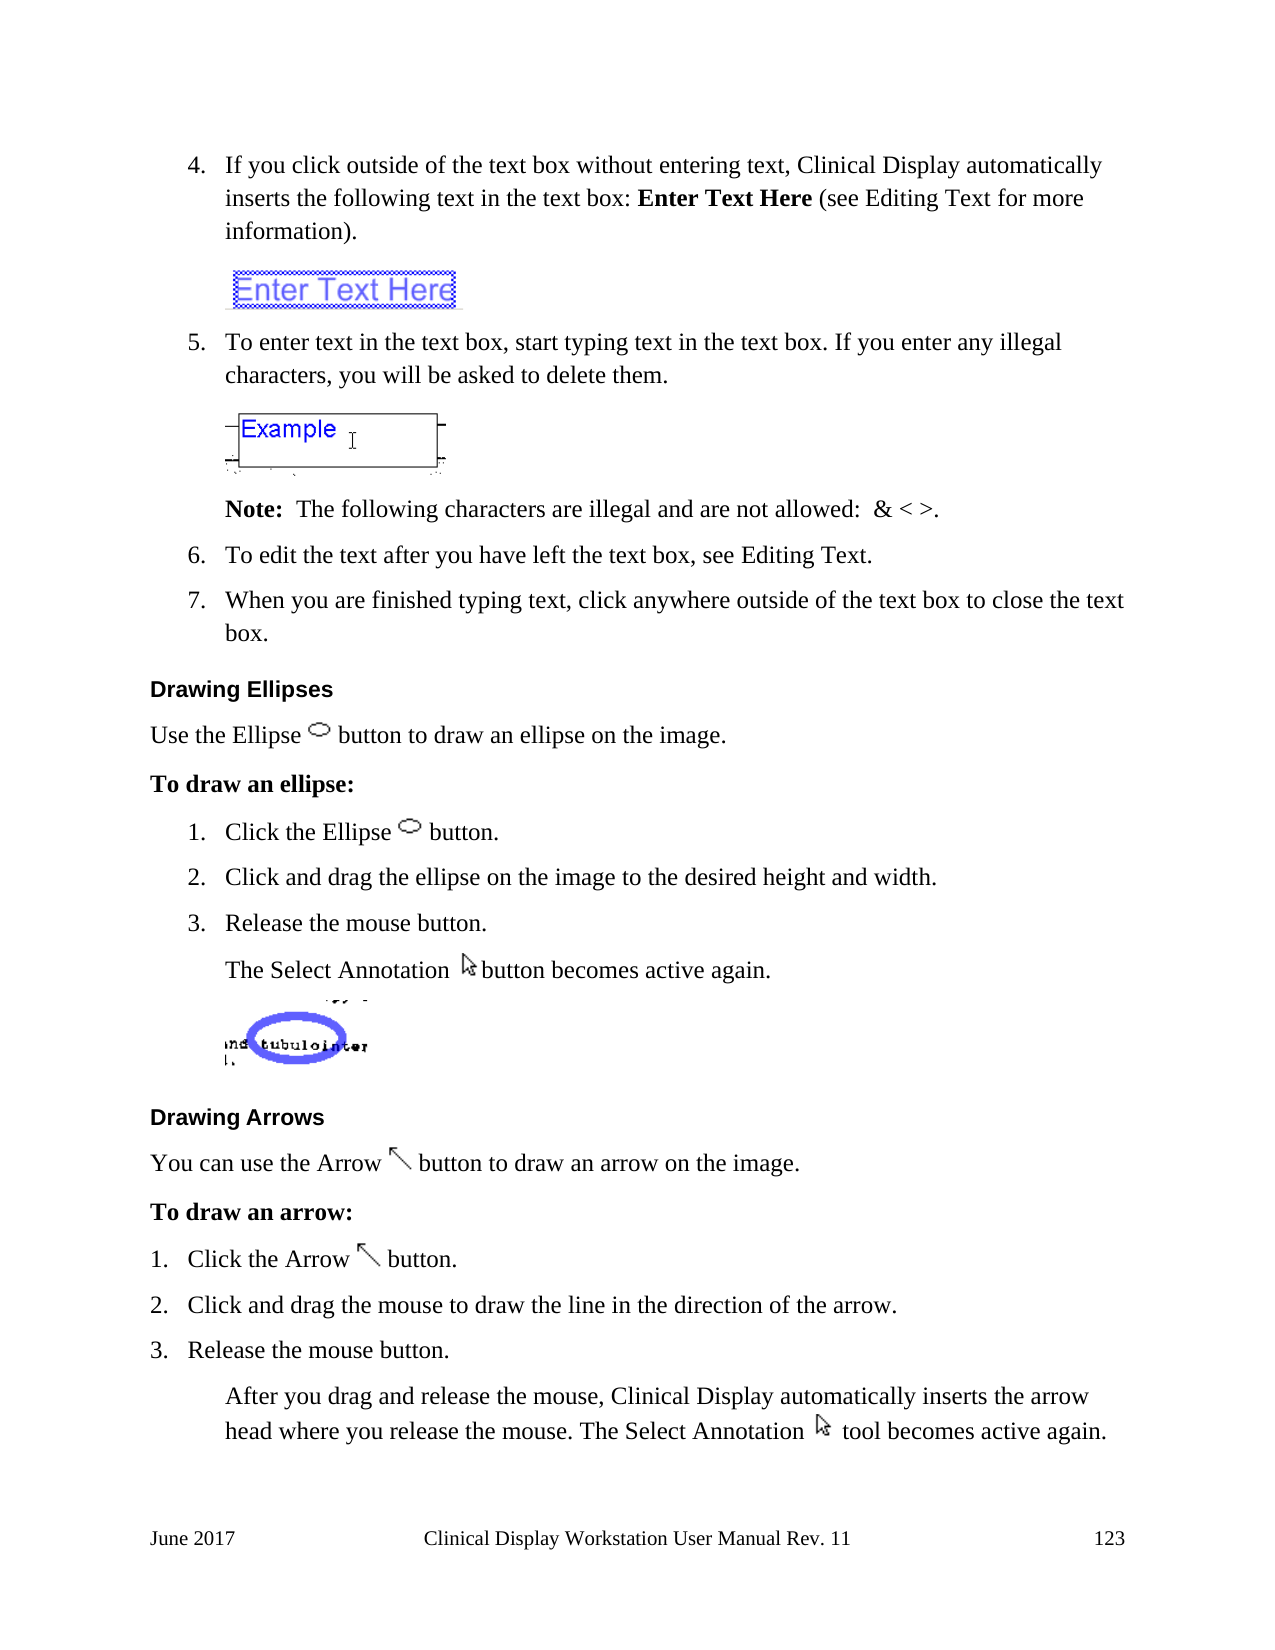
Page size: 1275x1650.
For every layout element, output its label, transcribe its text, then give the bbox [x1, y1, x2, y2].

text To draw an arrow: [150, 1197, 1125, 1226]
text Note: The following characters are illegal and are not allowed: & < >. [225, 494, 1125, 523]
list When you are finished typing text, click anywhere outside of the text box to close the text box. [187, 585, 1125, 647]
list Click the Ellipse button. [187, 815, 1125, 845]
list If you click outside of the text box without entering text, Clinical Display automatically inserts the following text in the text box: Enter Text Here (see Editing Text for more information). [187, 150, 1125, 245]
subtitle Drawing Arrows [150, 1104, 1125, 1131]
text The Select Annotation button becomes active again. [225, 953, 1125, 983]
picture [225, 261, 464, 311]
list Click and drag the mouse to draw the line in the direction of the arrow. [150, 1290, 1125, 1319]
picture [225, 1000, 368, 1075]
text You can use the Arrow button to draw an arrow on the image. [150, 1147, 1125, 1176]
text To draw an ellipse: [150, 769, 1125, 798]
picture [307, 719, 332, 743]
picture [388, 1147, 413, 1171]
list Click the Arrow button. [150, 1243, 1125, 1273]
list Click and drag the ellipse on the image to the desired height and width. [187, 862, 1125, 891]
picture [356, 1242, 382, 1268]
list To enter text in the text box, start typing text in the text box. If you enter any illegal characters, you will be asked to delete them. [187, 327, 1125, 389]
list To edit the text after you have left the text box, see Editing Text. [187, 540, 1125, 568]
subtitle Drawing Ellipses [150, 676, 1125, 703]
picture [810, 1414, 836, 1439]
picture [456, 953, 482, 979]
picture [397, 815, 423, 840]
list Release the mouse button. [150, 1336, 1125, 1364]
text After you drag and release the mouse, Clinical Display automatically inserts the arrow head where you release the mouse. The Select Annotation tool becomes active again. [225, 1381, 1125, 1444]
list Release the mouse button. [187, 908, 1125, 936]
picture [225, 405, 446, 478]
text Use the Ellipse button to draw an ellipse on the image. [150, 719, 1125, 748]
